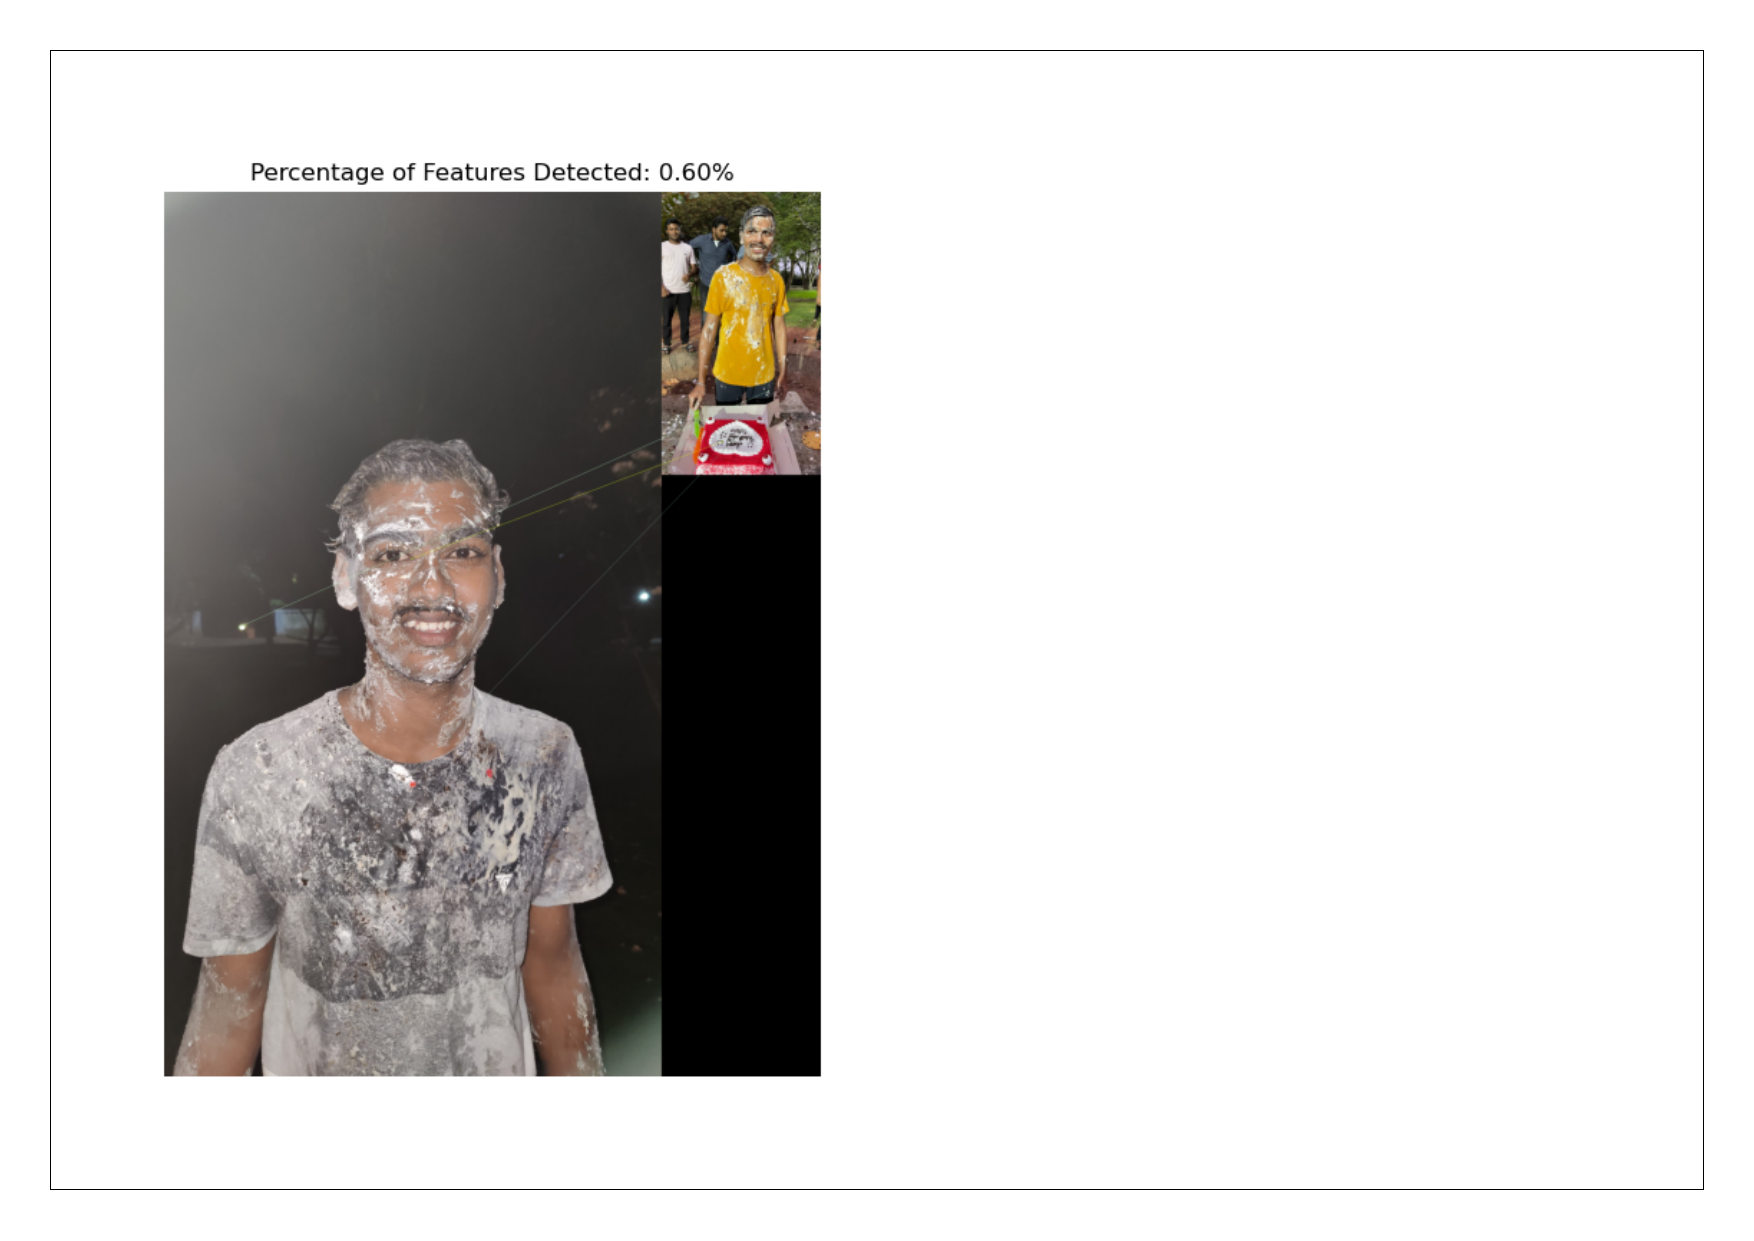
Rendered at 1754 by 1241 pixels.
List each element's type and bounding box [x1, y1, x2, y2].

picture [150, 150, 834, 1091]
